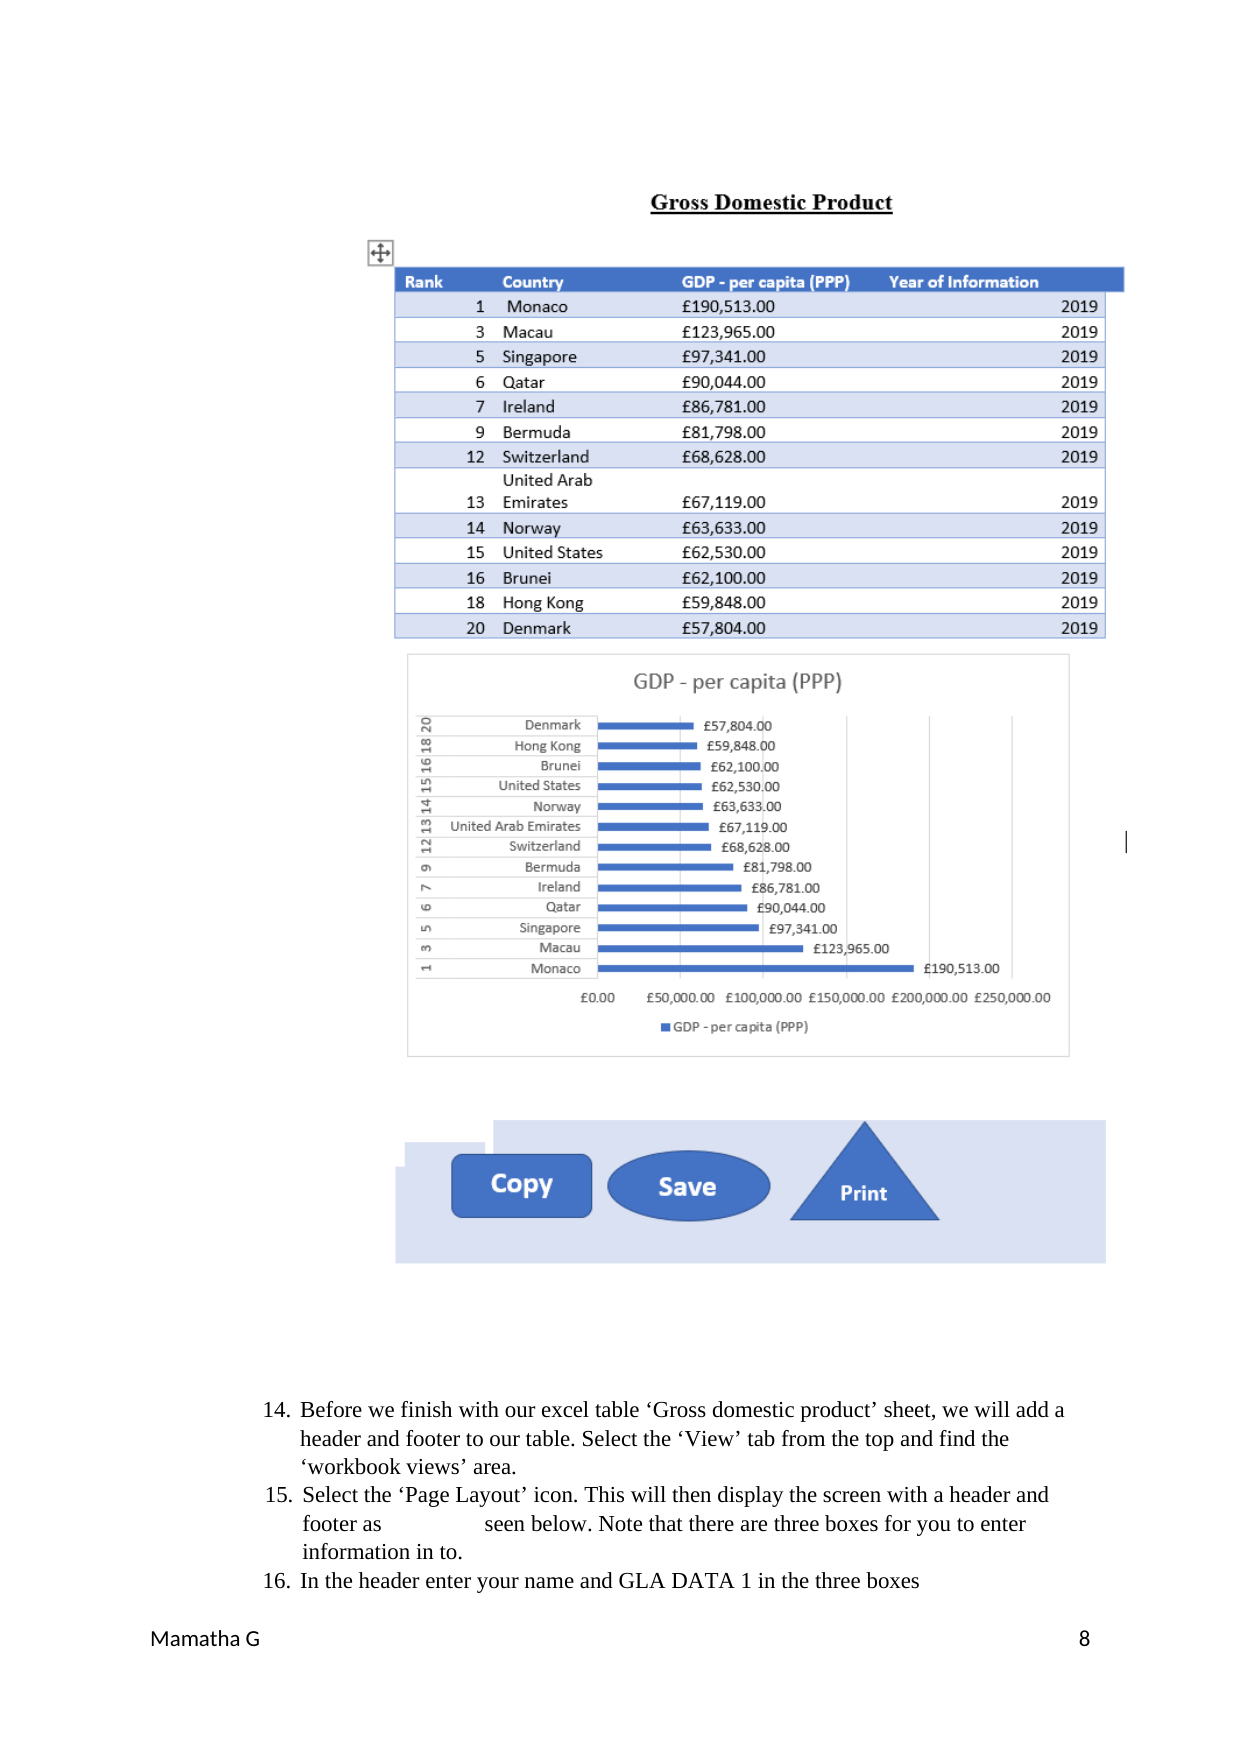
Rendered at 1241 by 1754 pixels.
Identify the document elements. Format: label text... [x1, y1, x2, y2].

list Before we finish with our excel table ‘Gross domestic product’ sheet, we will add a header and footer to our table. Select the ‘View’ tab from the top and find the ‘workbook views’ area. [262, 1396, 1090, 1479]
picture [300, 150, 1205, 1288]
list Select the ‘Page Layout’ icon. This will then display the screen with a header and footer as seen below. Note that there are three boxes for you to enter information in to. [264, 1482, 1090, 1565]
list In the header enter your name and GLA DATA 1 in the three boxes [262, 1567, 1090, 1593]
